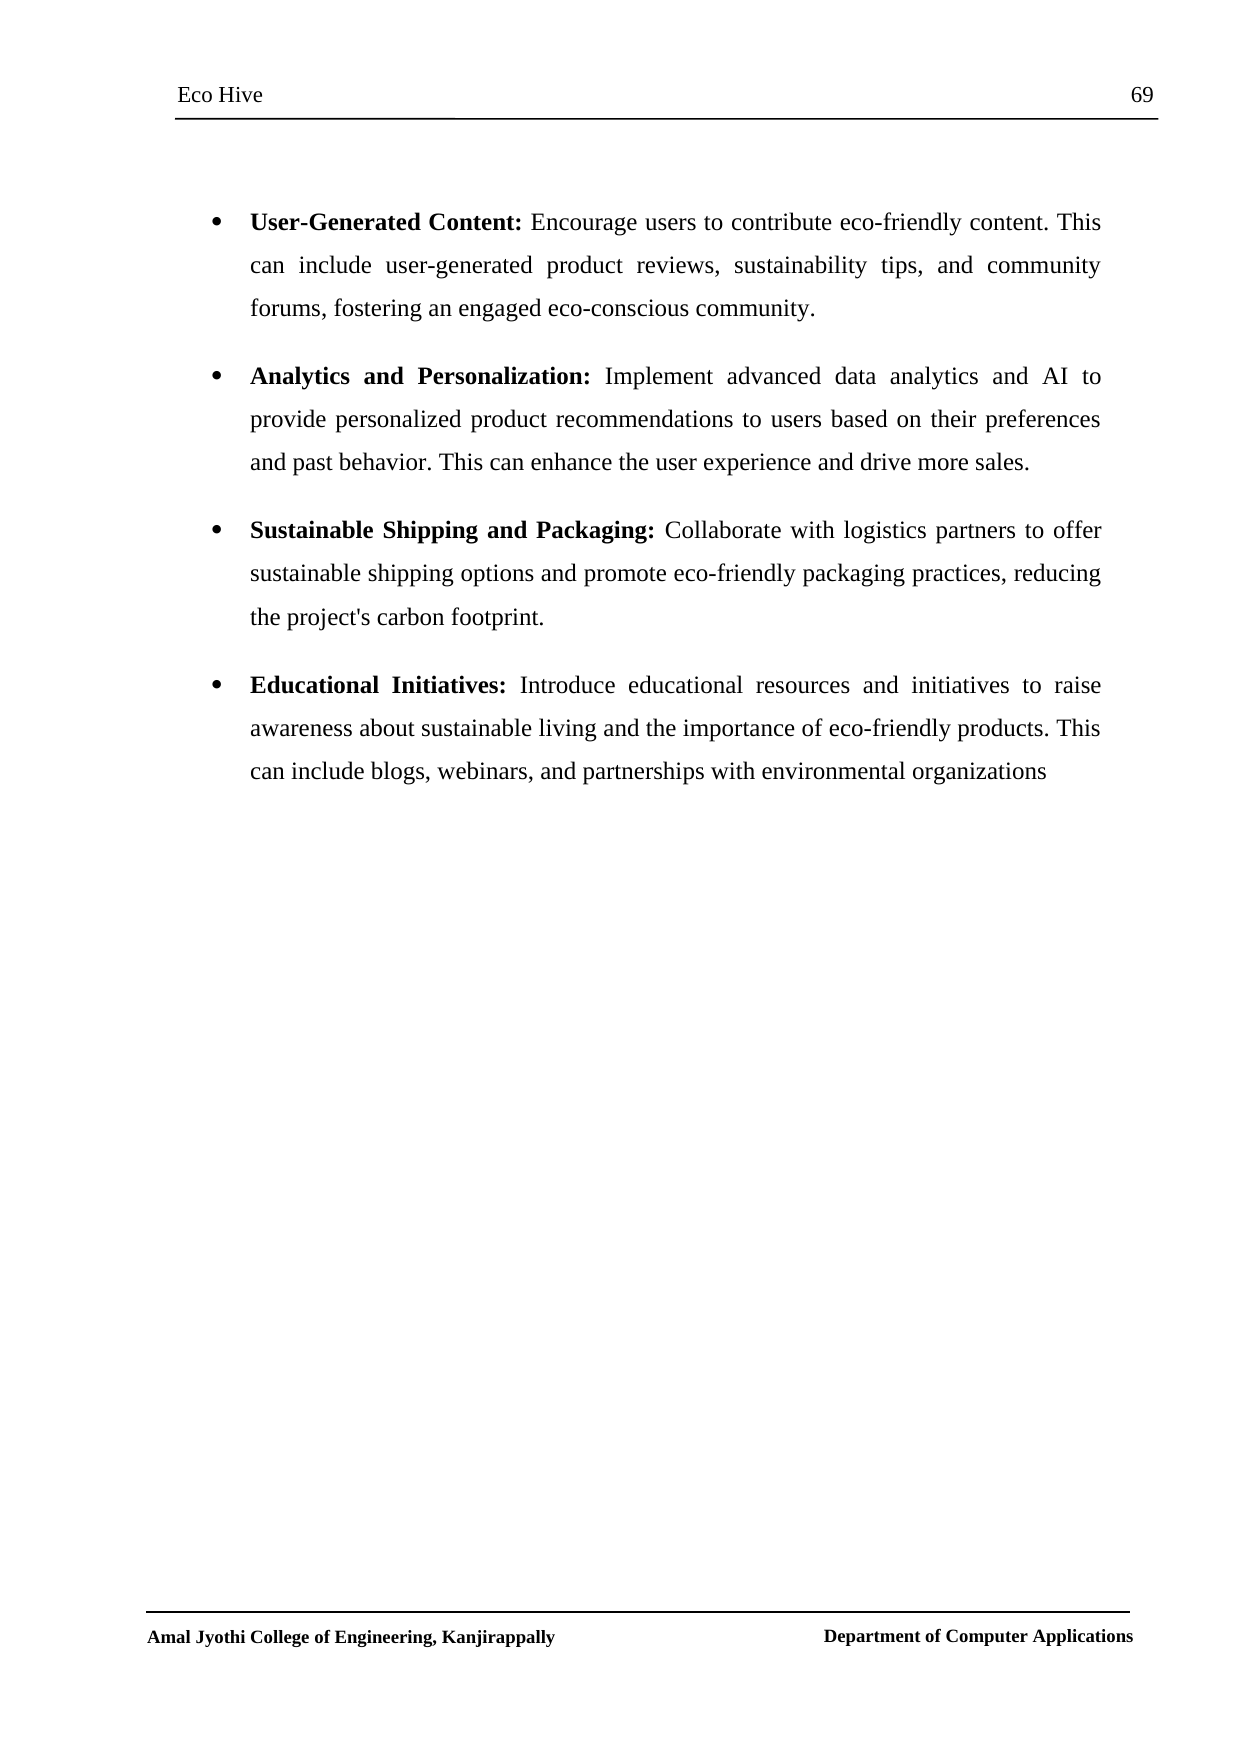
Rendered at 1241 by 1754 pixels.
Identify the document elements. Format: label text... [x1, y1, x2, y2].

list Analytics and Personalization: Implement advanced data analytics and AI to provide personalized product recommendations to users based on their preferences and past behavior. This can enhance the user experience and drive more sales. [212, 361, 1102, 476]
list User-Generated Content: Encourage users to contribute eco-friendly content. This can include user-generated product reviews, sustainability tips, and community forums, fostering an engaged eco-conscious community. [212, 207, 1102, 322]
list Educational Initiatives: Introduce educational resources and initiatives to raise awareness about sustainable living and the importance of eco-friendly products. This can include blogs, webinars, and partnerships with environmental organizations [212, 670, 1102, 785]
list Sustainable Shipping and Packaging: Collaborate with logistics partners to offer sustainable shipping options and promote eco-friendly packaging practices, reducing the project's carbon footprint. [212, 515, 1102, 630]
